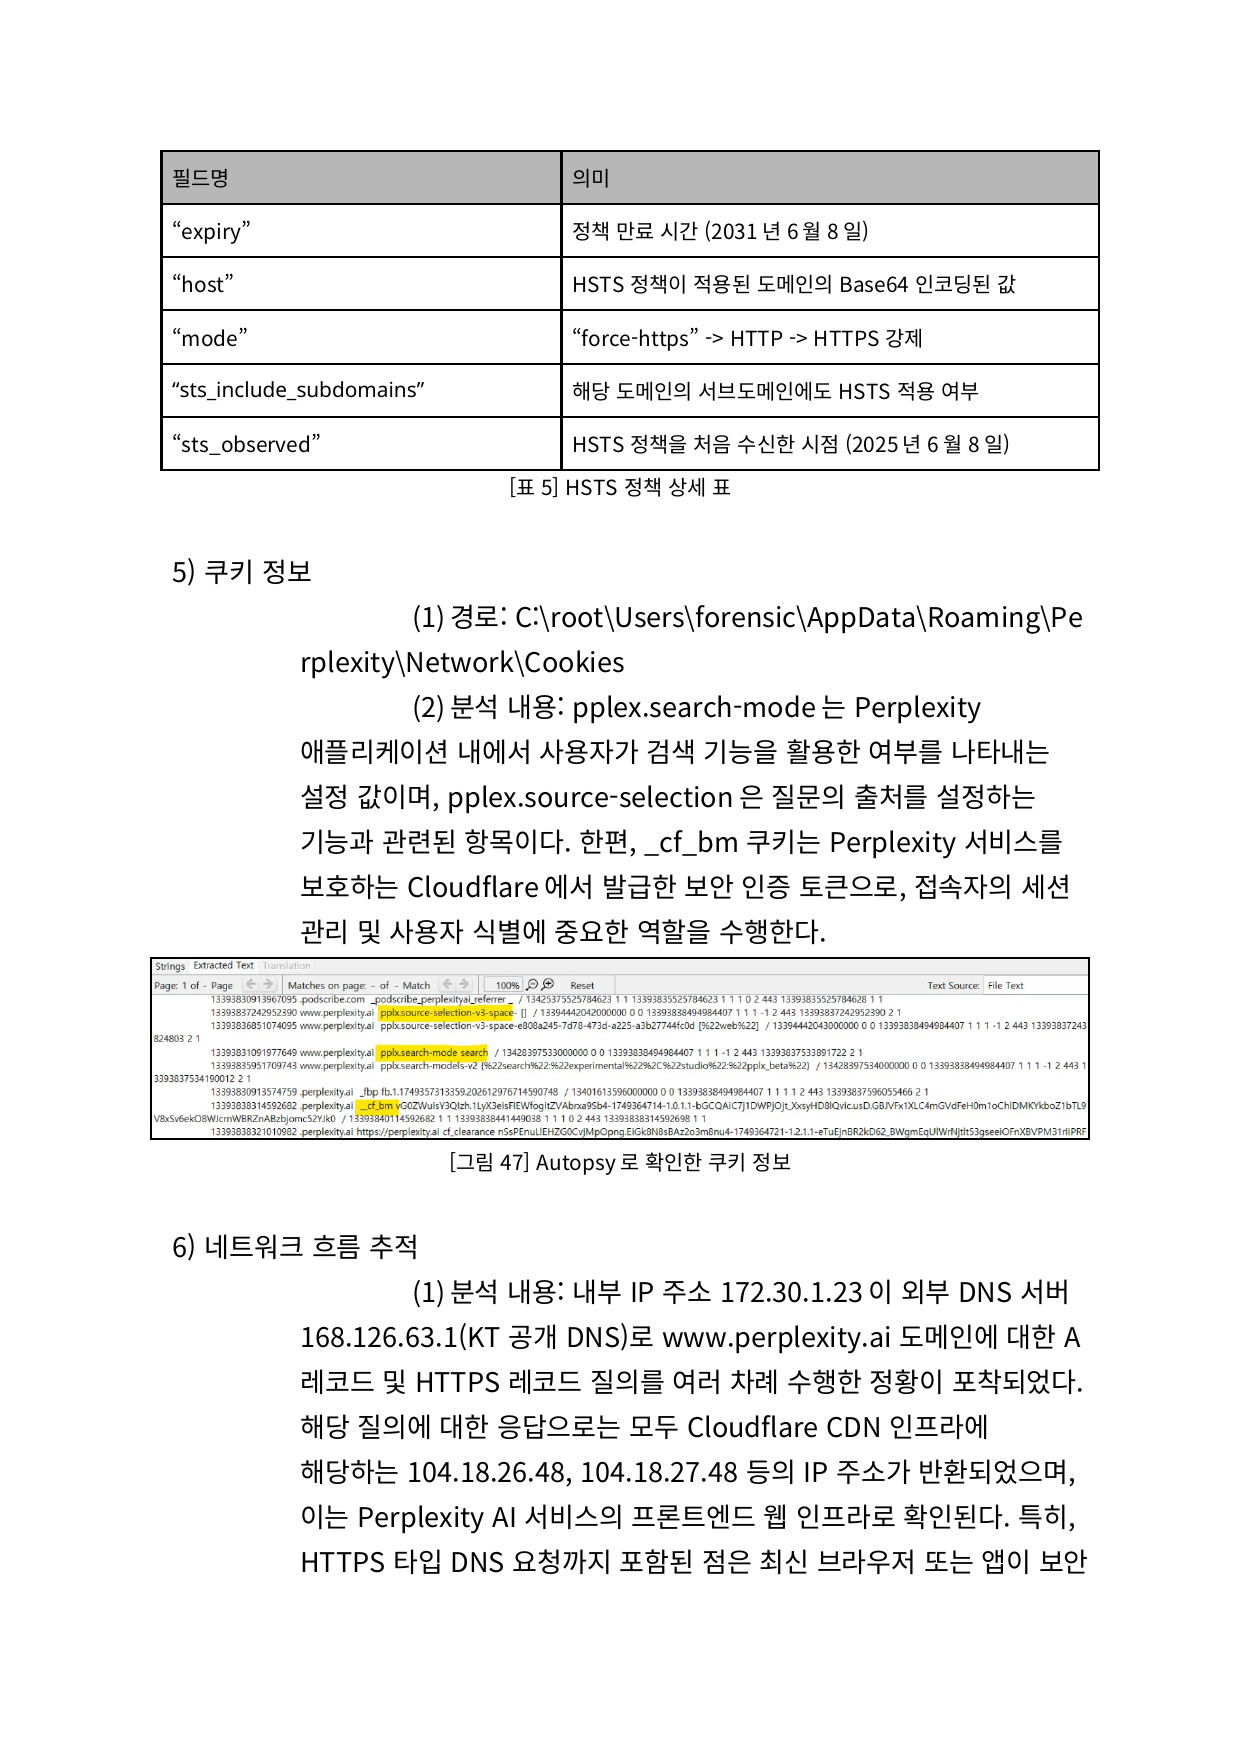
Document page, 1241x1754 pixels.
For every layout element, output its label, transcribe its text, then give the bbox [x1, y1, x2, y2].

table_cell “force-https” -> HTTP -> HTTPS 강제 [563, 311, 1098, 362]
text [그림 47] Autopsy로 확인한 쿠키 정보 [150, 1146, 1090, 1176]
table_cell HSTS 정책이 적용된 도메인의 Base64 인코딩된 값 [563, 258, 1098, 309]
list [300, 1271, 1090, 1581]
list 경로: C:\root\Users\forensic\AppData\Roaming\Perplexity\Network\Cookies [300, 596, 1090, 680]
list 분석 내용: pplex.search-mode는 Perplexity 애플리케이션 내에서 사용자가 검색 기능을 활용한 여부를 나타내는 설정 값이며, pplex.source-selection은 질문의 출처를 설정하는 기능과 관련된 항목이다. 한편, _cf_bm 쿠키는 Perplexity 서비스를 보호하는 Cloudflare에서 발급한 보안 인증 토큰으로, 접속자의 세션 관리 및 사용자 식별에 중요한 역할을 수행한다. [300, 686, 1090, 951]
table_cell 해당 도메인의 서브도메인에도 HSTS 적용 여부 [563, 365, 1098, 416]
table_cell 정책 만료 시간 (2031년 6월 8일) [563, 205, 1098, 256]
table_cell “host” [163, 258, 560, 309]
table_header 필드명 [163, 152, 560, 203]
text [표 5] HSTS 정책 상세 표 [150, 471, 1090, 501]
table_cell “mode” [163, 311, 560, 362]
table_cell “expiry” [163, 205, 560, 256]
table_header 의미 [563, 152, 1098, 203]
table_cell “sts_observed” [163, 418, 560, 469]
text 5) 쿠키 정보 [150, 551, 1090, 590]
picture [152, 959, 1088, 1138]
text 6) 네트워크 흐름 추적 [150, 1226, 1090, 1265]
table_cell “sts_include_subdomains” [163, 365, 560, 416]
table_cell HSTS 정책을 처음 수신한 시점 (2025년 6월 8일) [563, 418, 1098, 469]
